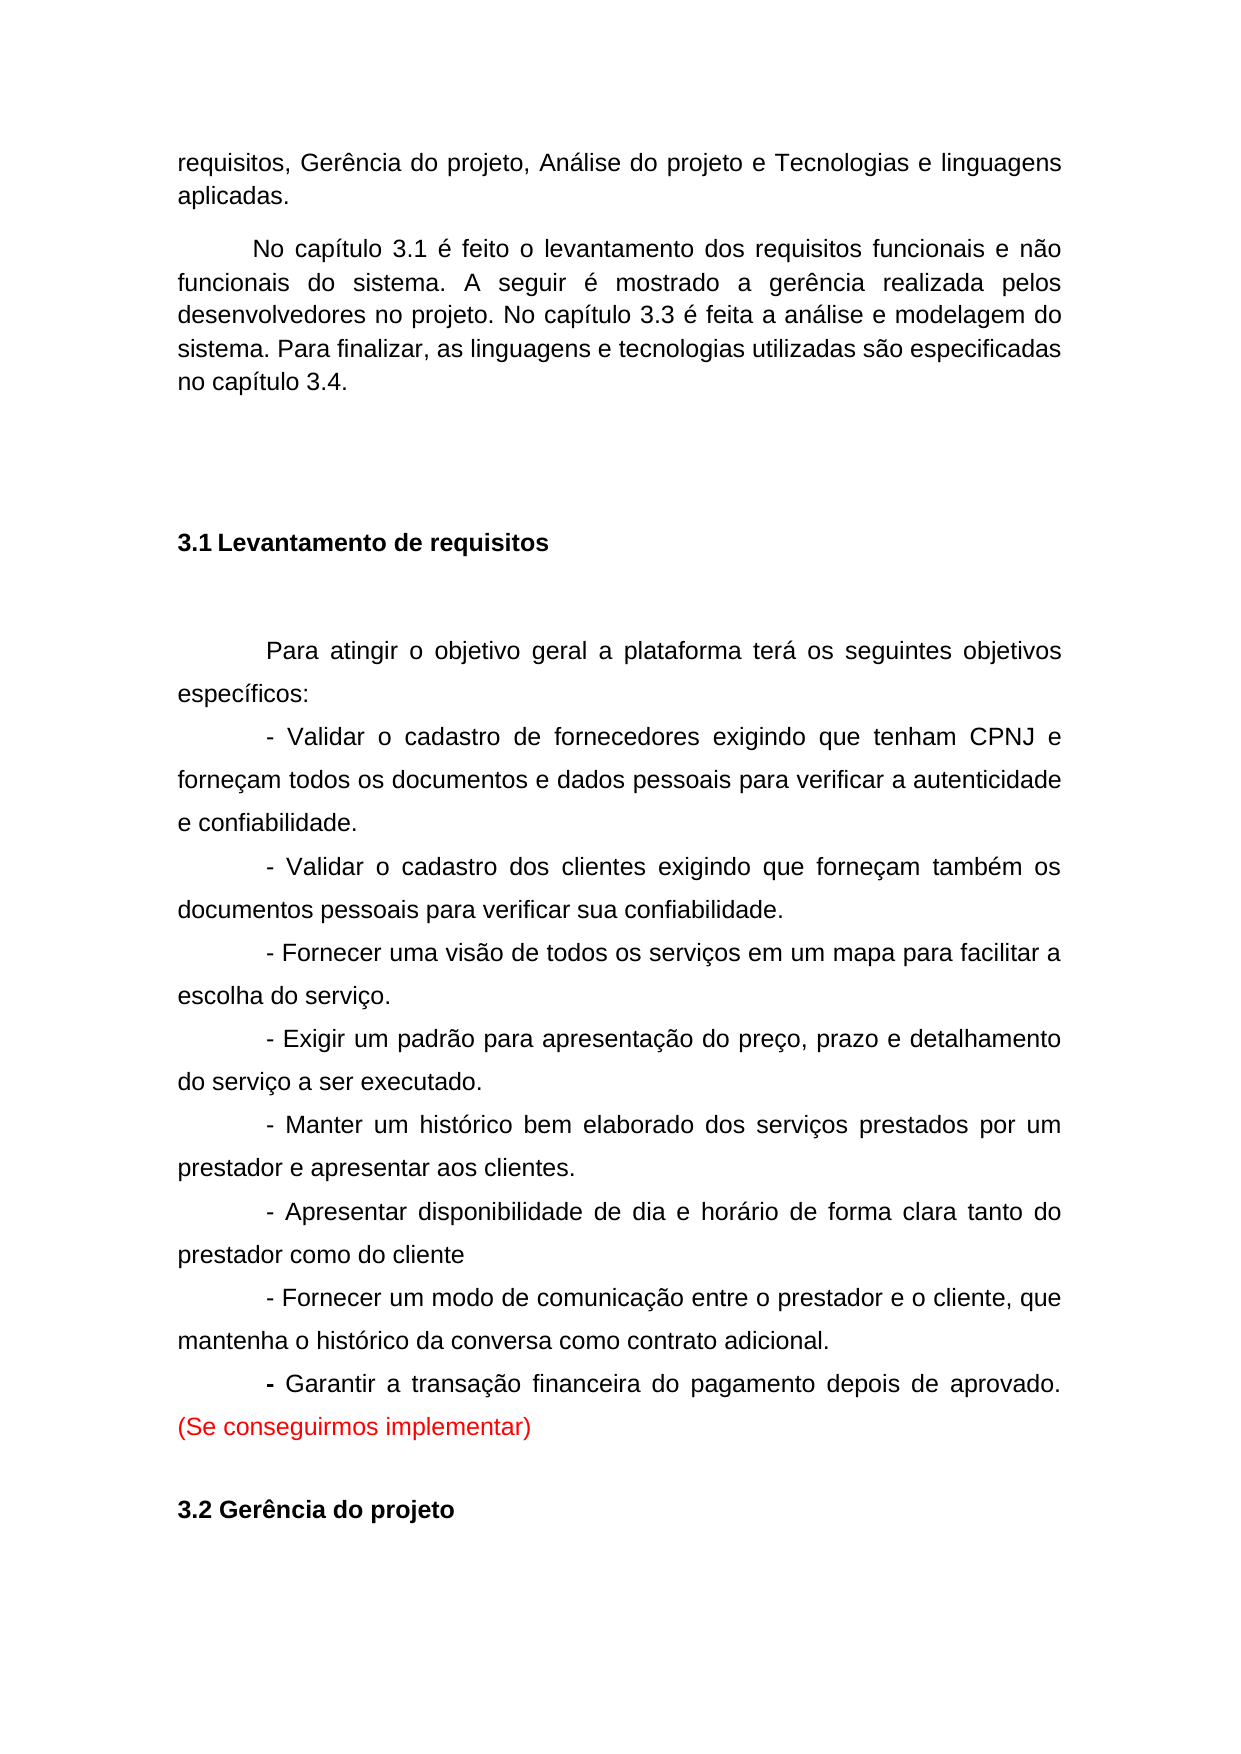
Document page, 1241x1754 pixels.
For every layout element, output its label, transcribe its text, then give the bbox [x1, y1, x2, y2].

text Para atingir o objetivo geral a plataforma terá os seguintes objetivos específicos: [177, 636, 1063, 708]
text - Fornecer um modo de comunicação entre o prestador e o cliente, que mantenha o histórico da conversa como contrato adicional. [177, 1283, 1063, 1355]
text - Apresentar disponibilidade de dia e horário de forma clara tanto do prestador como do cliente [177, 1197, 1063, 1268]
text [177, 148, 1063, 209]
text 3.1 Levantamento de requisitos [177, 528, 1063, 557]
text - Validar o cadastro de fornecedores exigindo que tenham CPNJ e forneçam todos os documentos e dados pessoais para verificar a autenticidade e confiabilidade. [177, 722, 1063, 837]
text - Garantir a transação financeira do pagamento depois de aprovado. (Se conseguirmos implementar) [177, 1369, 1063, 1441]
text - Fornecer uma visão de todos os serviços em um mapa para facilitar a escolha do serviço. [177, 938, 1063, 1010]
text No capítulo 3.1 é feito o levantamento dos requisitos funcionais e não funcionais do sistema. A seguir é mostrado a gerência realizada pelos desenvolvedores no projeto. No capítulo 3.3 é feita a análise e modelagem do sistema. Para finalizar, as linguagens e tecnologias utilizadas são especificadas no capítulo 3.4. [177, 234, 1063, 395]
text - Exigir um padrão para apresentação do preço, prazo e detalhamento do serviço a ser executado. [177, 1024, 1063, 1096]
text - Validar o cadastro dos clientes exigindo que forneçam também os documentos pessoais para verificar sua confiabilidade. [177, 852, 1063, 923]
text 3.2 Gerência do projeto [177, 1495, 1063, 1524]
text - Manter um histórico bem elaborado dos serviços prestados por um prestador e apresentar aos clientes. [177, 1110, 1063, 1182]
